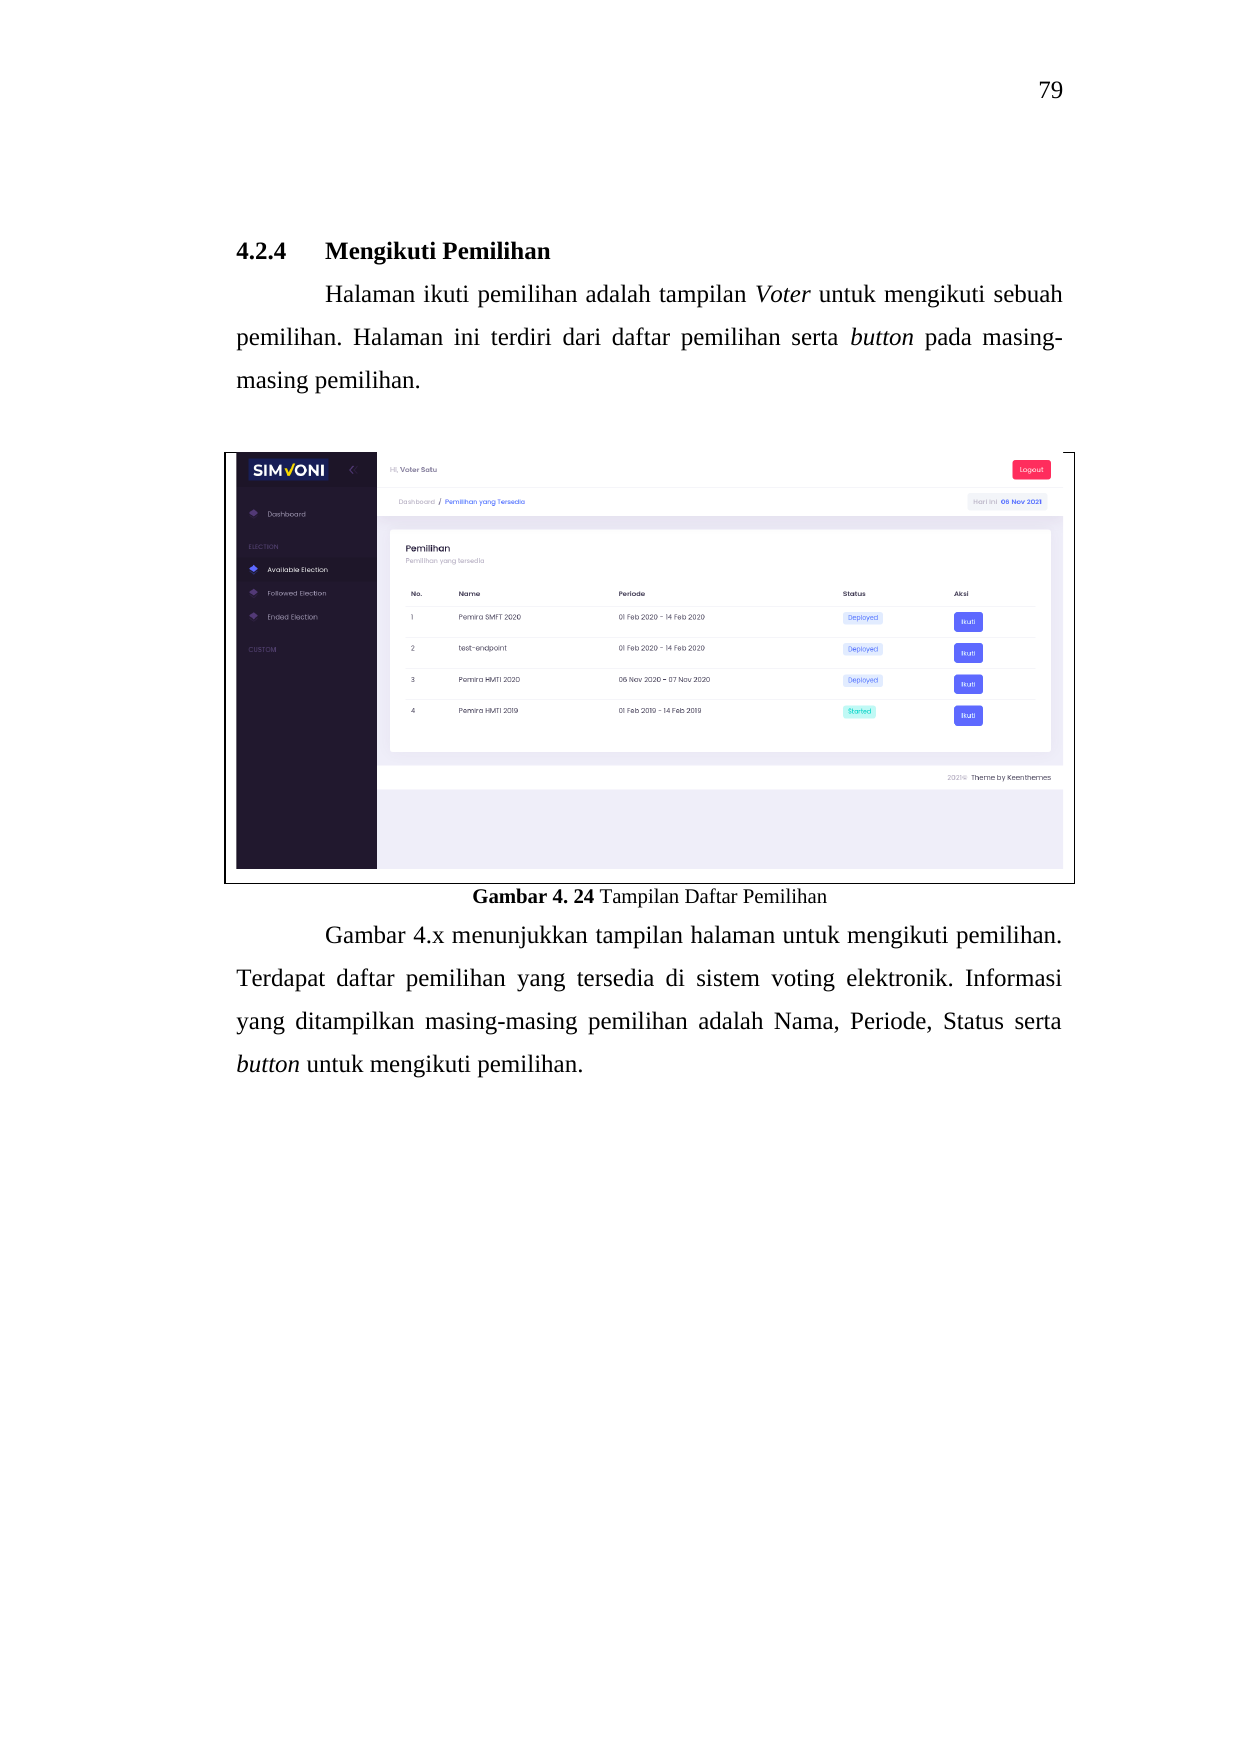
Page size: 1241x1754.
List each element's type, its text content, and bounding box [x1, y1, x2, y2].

text Gambar 4.x menunjukkan tampilan halaman untuk mengikuti pemilihan. Terdapat daftar pemilihan yang tersedia di sistem voting elektronik. Informasi yang ditampilkan masing-masing pemilihan adalah Nama, Periode, Status serta button untuk mengikuti pemilihan. [236, 920, 1063, 1078]
text Gambar 4. 24 Tampilan Daftar Pemilihan [236, 884, 1063, 908]
subtitle Mengikuti Pemilihan [236, 236, 1063, 265]
table_header [226, 453, 1074, 883]
picture [236, 452, 1064, 869]
text Halaman ikuti pemilihan adalah tampilan Voter untuk mengikuti sebuah pemilihan. Halaman ini terdiri dari daftar pemilihan serta button pada masing-masing pemilihan. [236, 279, 1063, 394]
